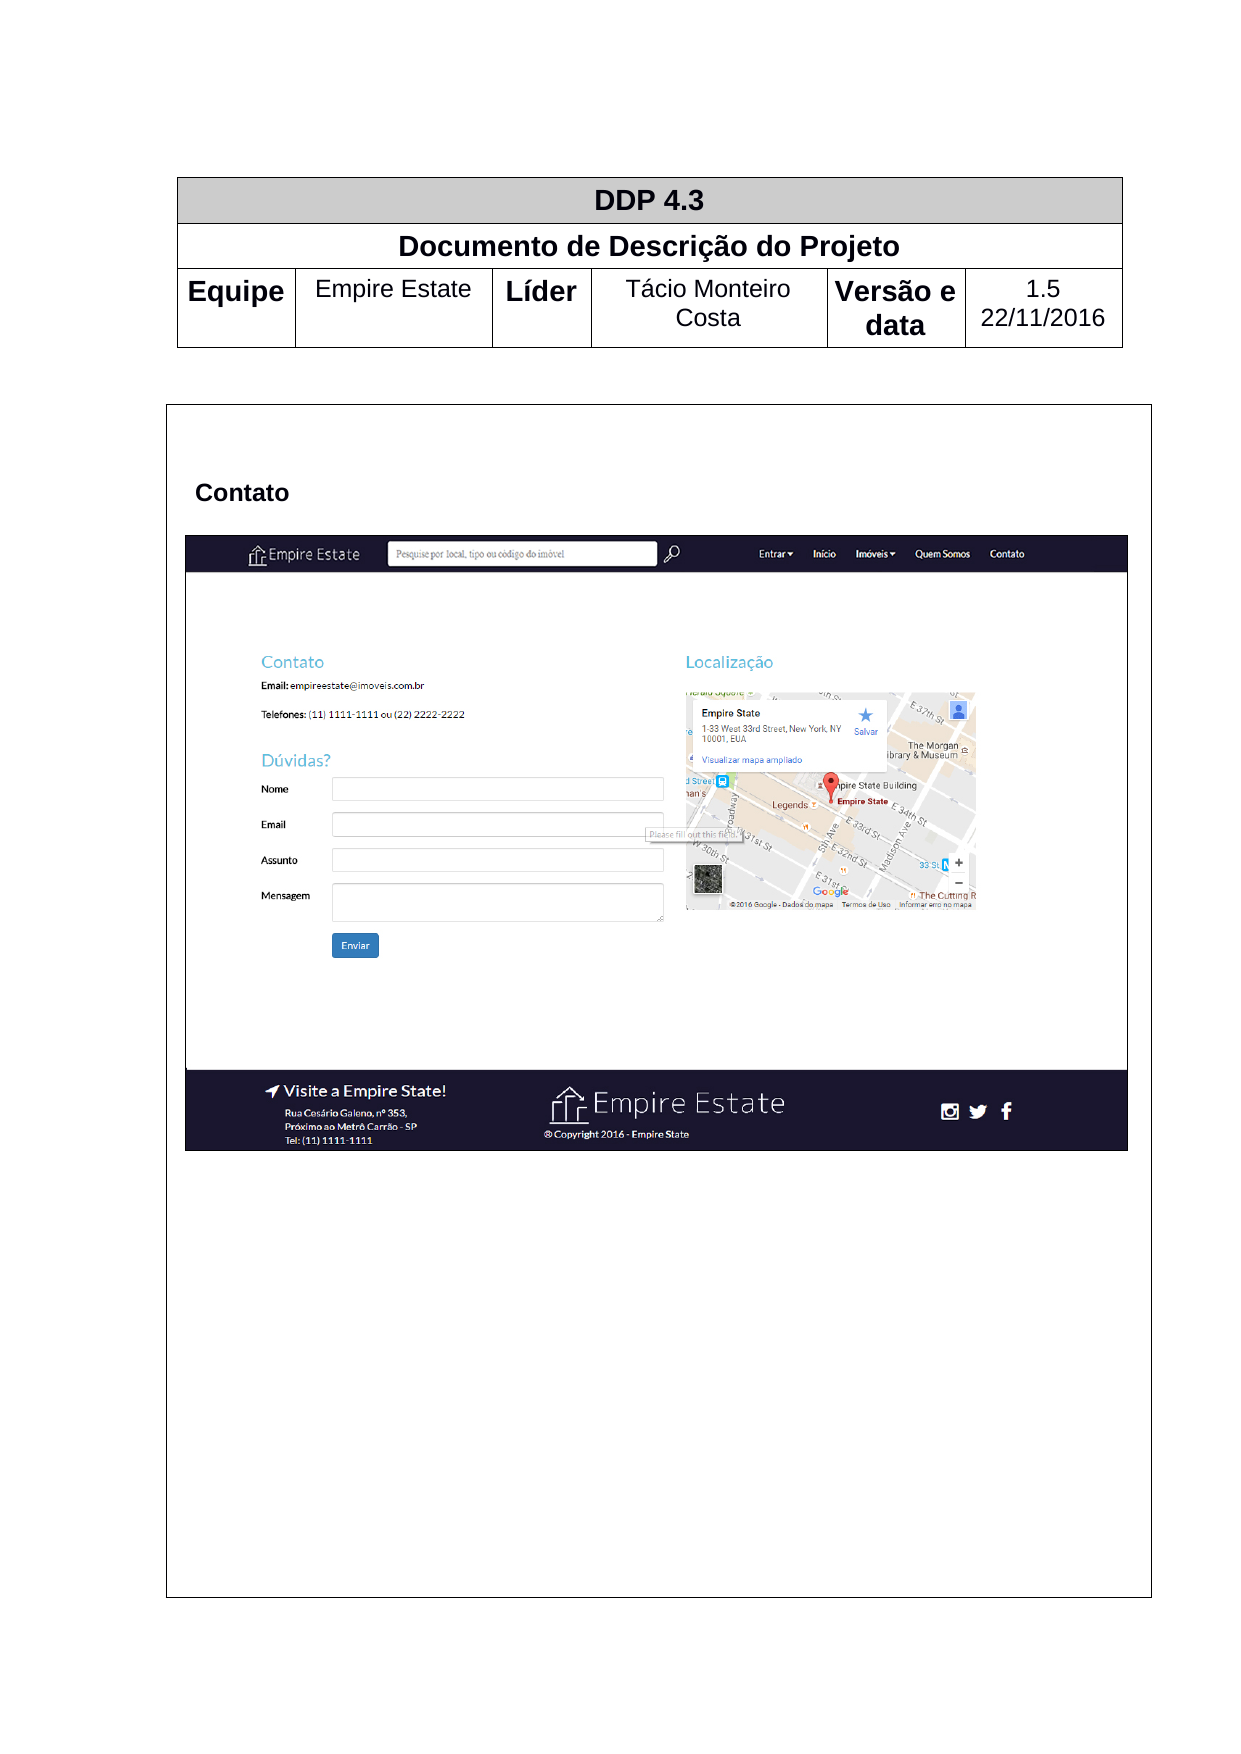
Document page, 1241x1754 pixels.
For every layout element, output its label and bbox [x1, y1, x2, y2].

picture [186, 536, 1127, 1150]
table_cell [167, 405, 1151, 1597]
